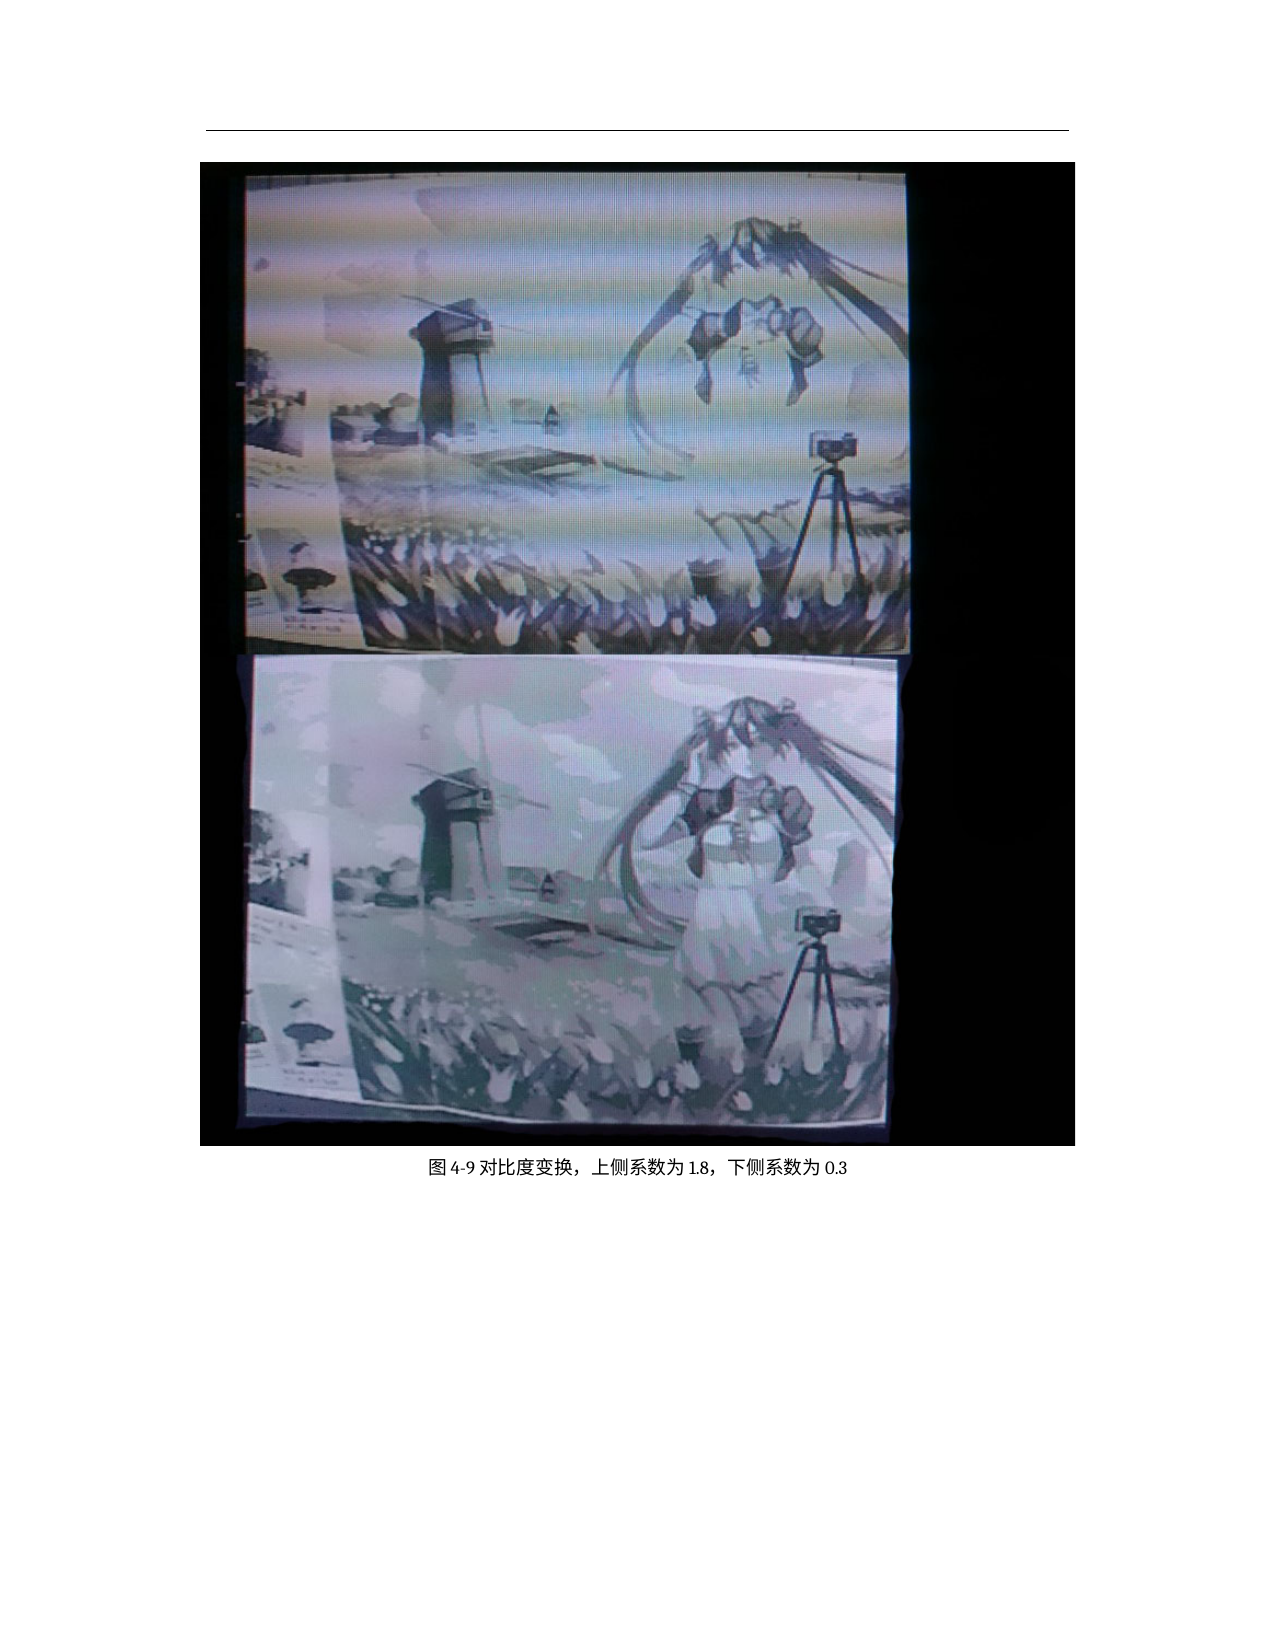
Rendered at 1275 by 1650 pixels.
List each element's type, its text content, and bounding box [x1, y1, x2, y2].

picture [200, 162, 1075, 1146]
